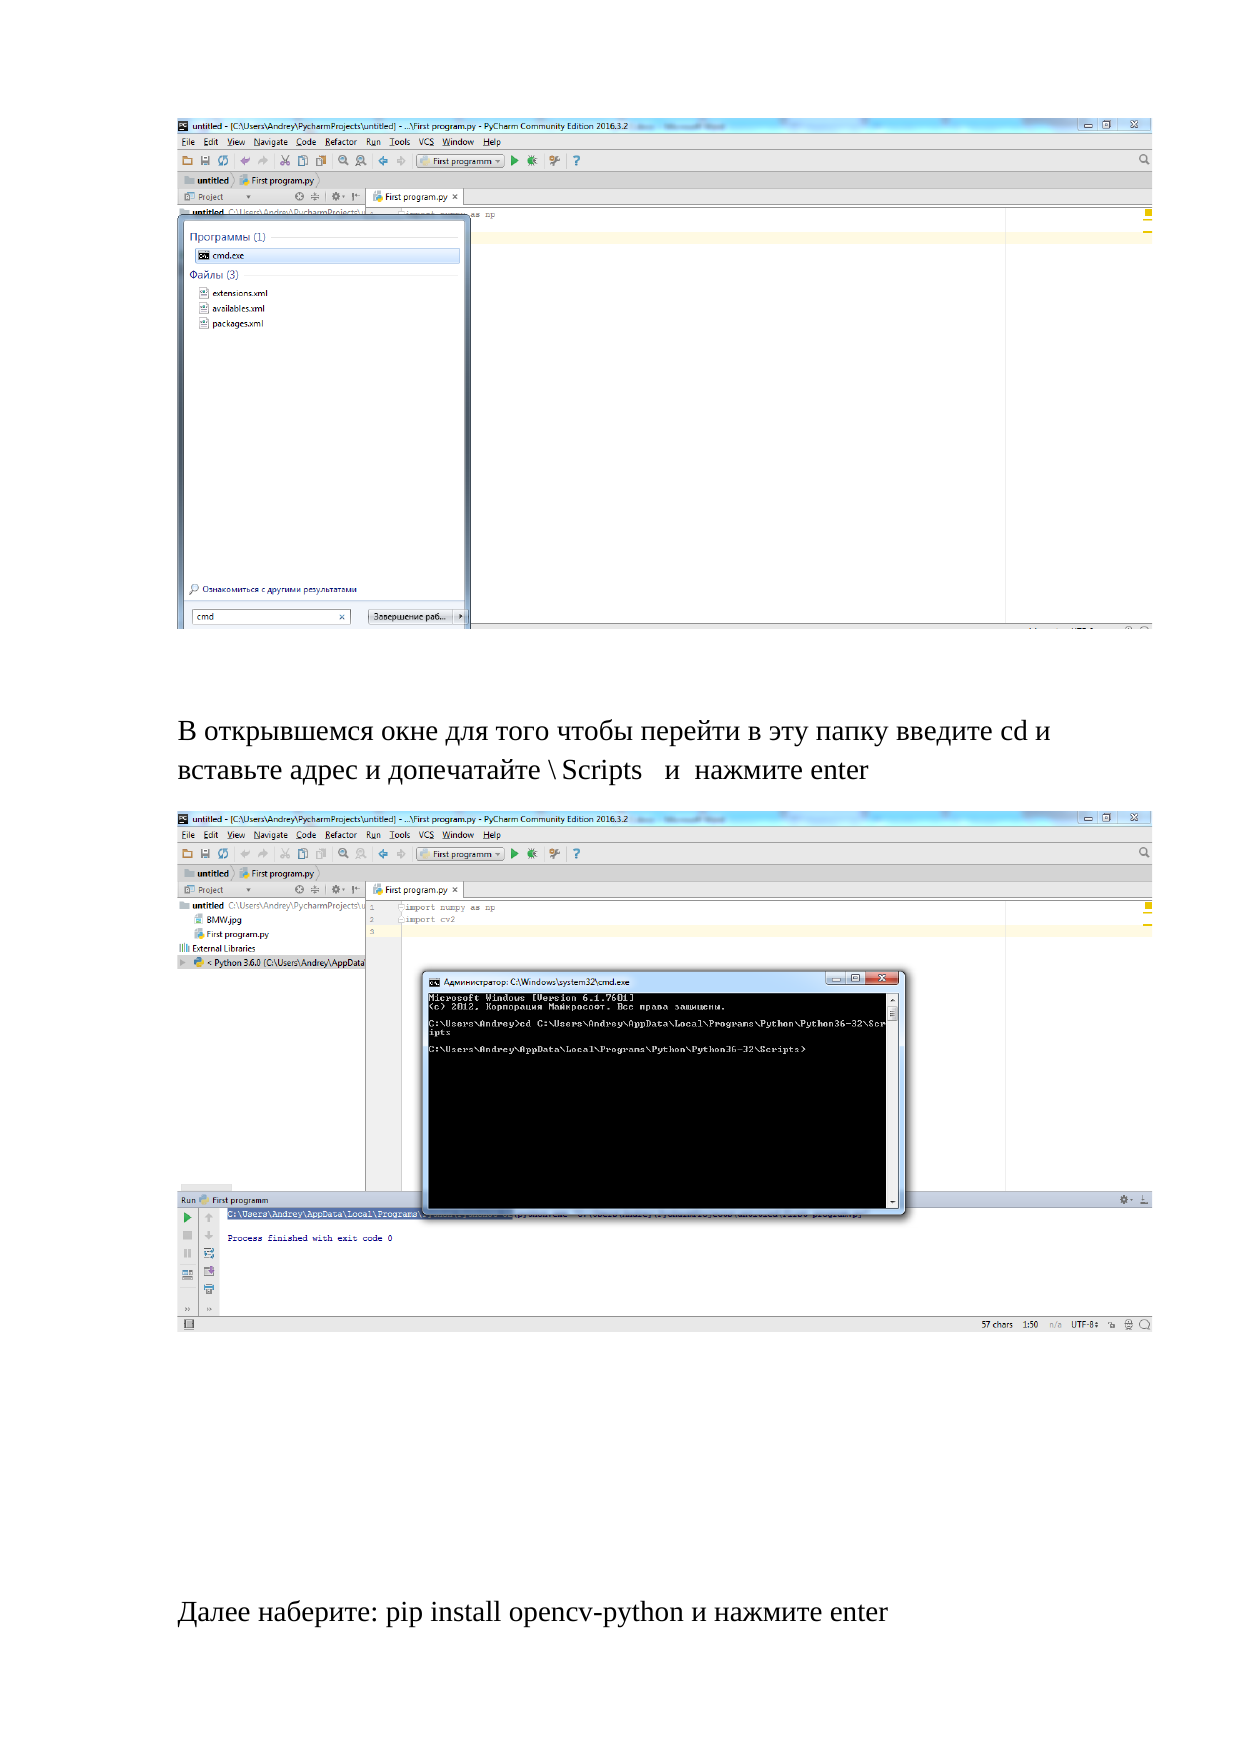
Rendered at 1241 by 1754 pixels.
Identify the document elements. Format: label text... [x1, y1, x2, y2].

picture [177, 811, 1153, 1332]
text В открывшемся окне для того чтобы перейти в эту папку введите cd и вставьте адрес и допечатайте \ Scripts и нажмите enter [177, 713, 1152, 786]
picture [177, 118, 1153, 629]
text Далее наберите: pip install opencv-python и нажмите enter [177, 1594, 1152, 1628]
